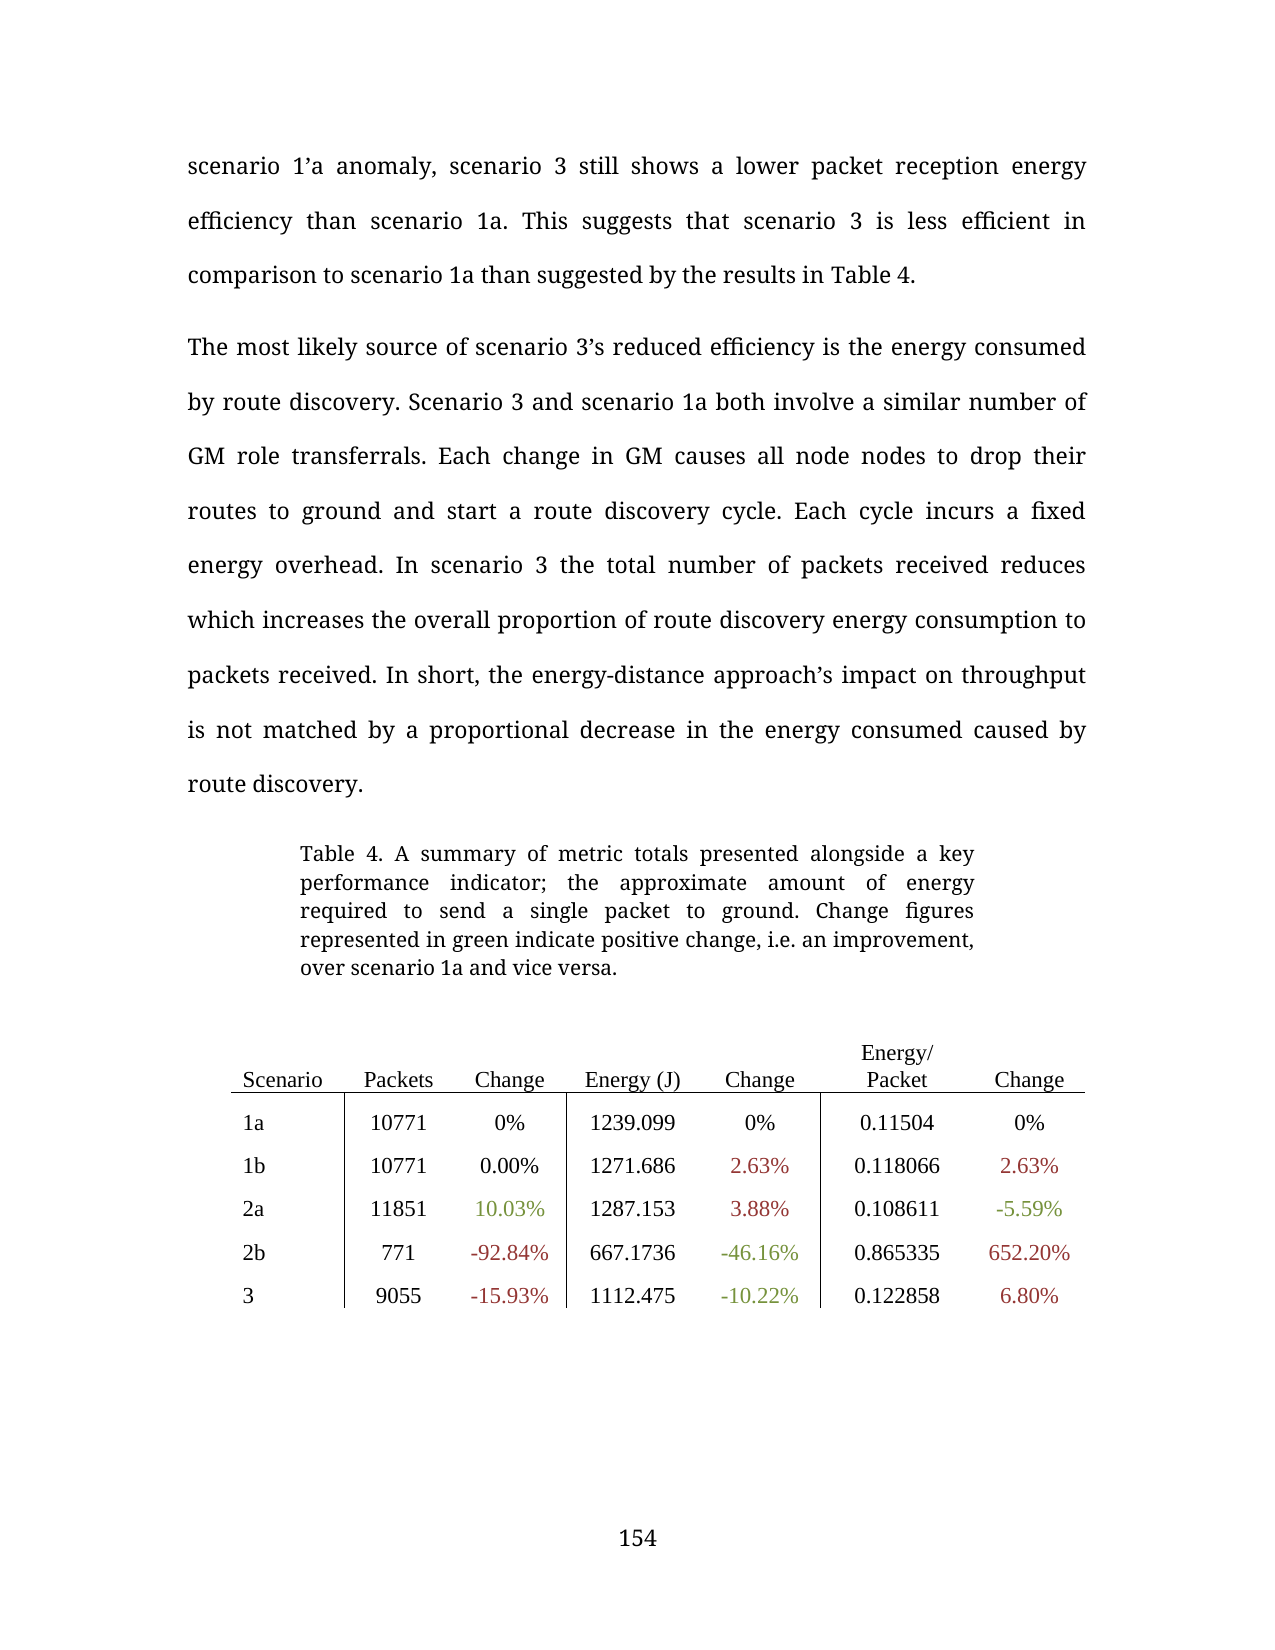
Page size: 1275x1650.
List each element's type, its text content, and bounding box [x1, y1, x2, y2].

title Table 4. A summary of metric totals presented alongside a key performance indicator; the approximate amount of energy required to send a single packet to ground. Change figures represented in green indicate positive change, i.e. an improvement, over scenario 1a and vice versa. [300, 839, 975, 982]
text The most likely source of scenario 3’s reduced efficiency is the energy consumed by route discovery. Scenario 3 and scenario 1a both involve a similar number of GM role transferrals. Each change in GM causes all node nodes to drop their routes to ground and start a route discovery cycle. Each cycle incurs a fixed energy overhead. In scenario 3 the total number of packets received reduces which increases the overall proportion of route discovery energy consumption to packets received. In short, the energy-distance approach’s impact on throughput is not matched by a proportional decrease in the energy consumed caused by route discovery. [187, 331, 1087, 799]
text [187, 150, 1087, 291]
